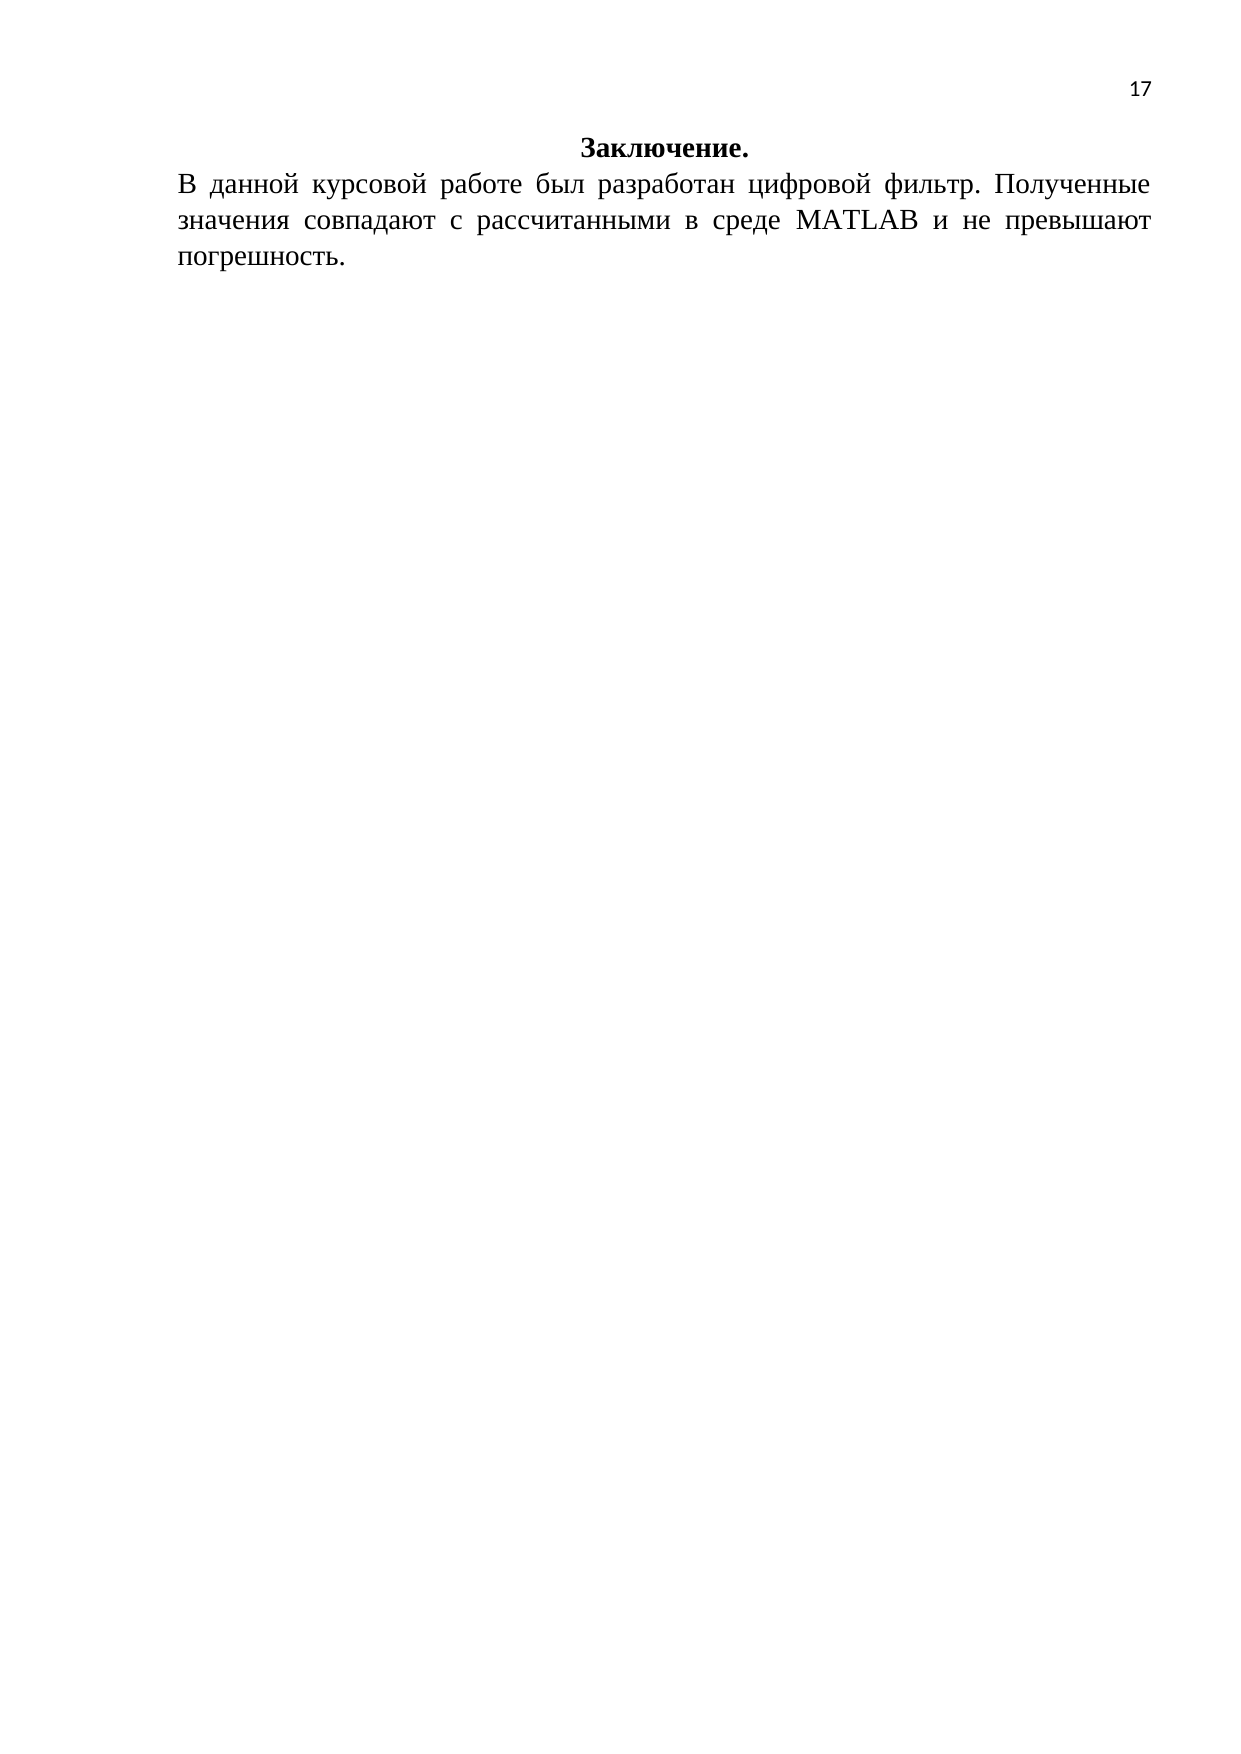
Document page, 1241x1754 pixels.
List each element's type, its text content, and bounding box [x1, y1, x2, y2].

text В данной курсовой работе был разработан цифровой фильтр. Полученные значения совпадают с рассчитанными в среде MATLAB и не превышают погрешность. [177, 166, 1152, 272]
subtitle Заключение. [177, 130, 1152, 163]
